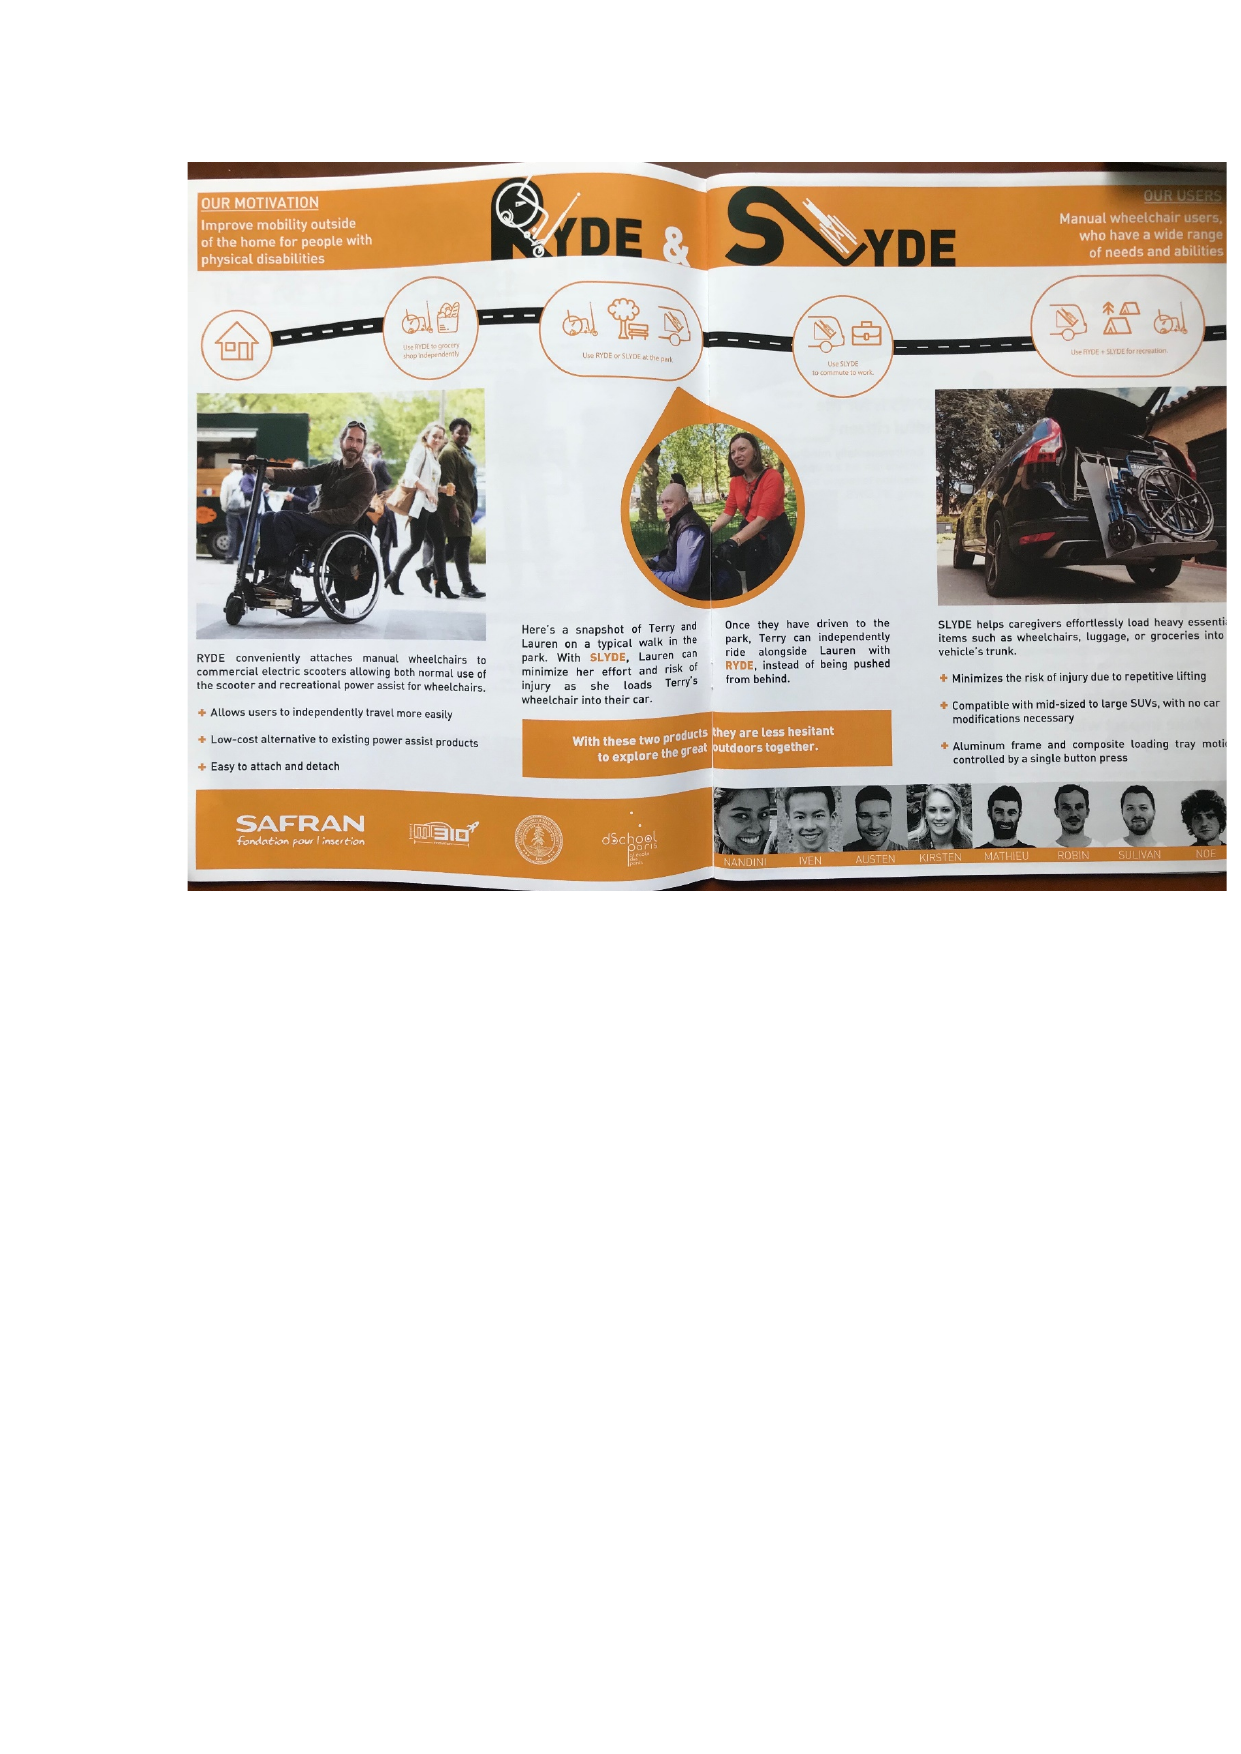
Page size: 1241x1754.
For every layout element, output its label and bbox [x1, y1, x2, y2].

picture [187, 162, 1227, 891]
